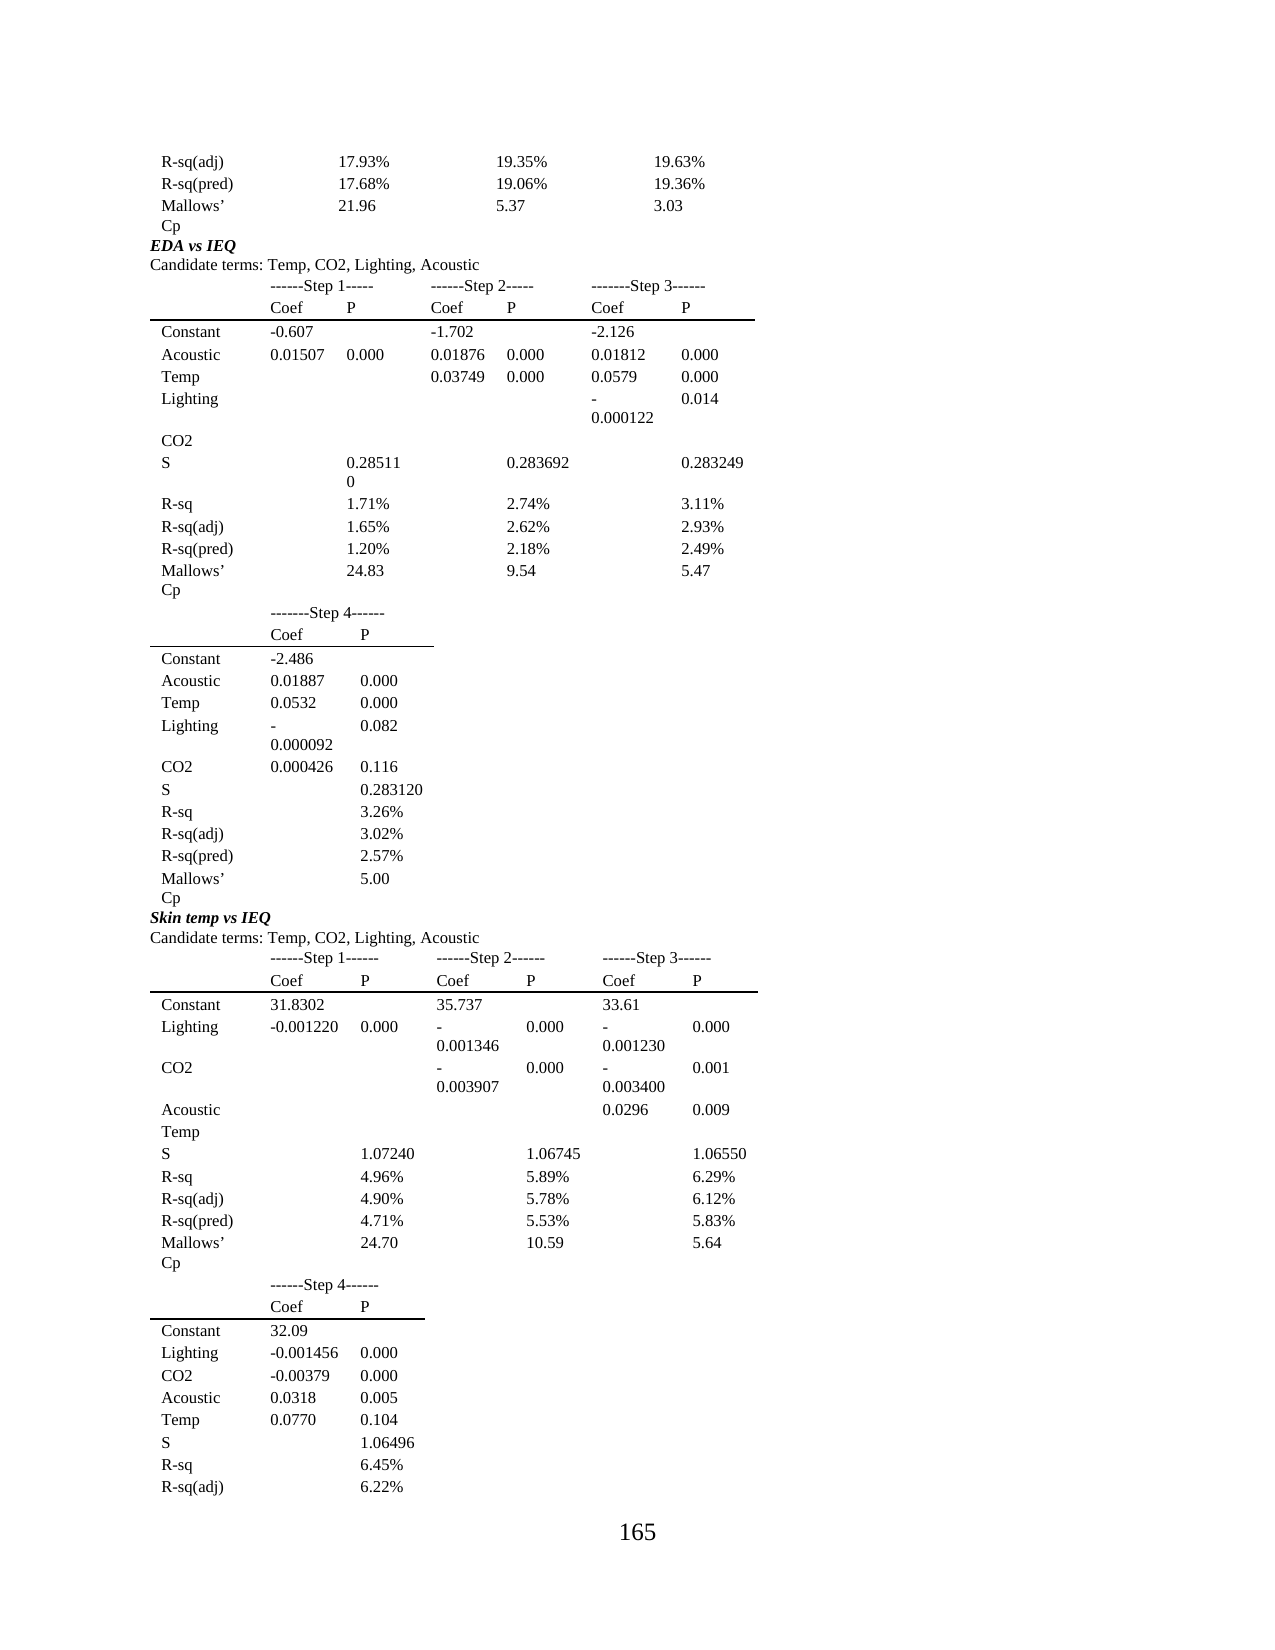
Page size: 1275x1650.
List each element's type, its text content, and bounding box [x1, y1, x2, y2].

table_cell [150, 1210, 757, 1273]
text Candidate terms: Temp, CO2, Lighting, Acoustic [150, 927, 1125, 947]
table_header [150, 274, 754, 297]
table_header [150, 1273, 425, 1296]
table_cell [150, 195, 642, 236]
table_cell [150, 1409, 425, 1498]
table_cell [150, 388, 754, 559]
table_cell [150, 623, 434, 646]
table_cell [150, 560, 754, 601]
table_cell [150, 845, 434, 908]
text Skin temp vs IEQ [150, 908, 1125, 927]
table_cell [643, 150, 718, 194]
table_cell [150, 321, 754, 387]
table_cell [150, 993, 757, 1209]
text EDA vs IEQ [150, 236, 1125, 255]
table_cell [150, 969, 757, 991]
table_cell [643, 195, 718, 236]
text Candidate terms: Temp, CO2, Lighting, Acoustic [150, 255, 1125, 274]
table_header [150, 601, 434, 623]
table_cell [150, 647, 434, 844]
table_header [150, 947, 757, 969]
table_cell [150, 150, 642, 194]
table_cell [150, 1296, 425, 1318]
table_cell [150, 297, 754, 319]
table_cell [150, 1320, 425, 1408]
